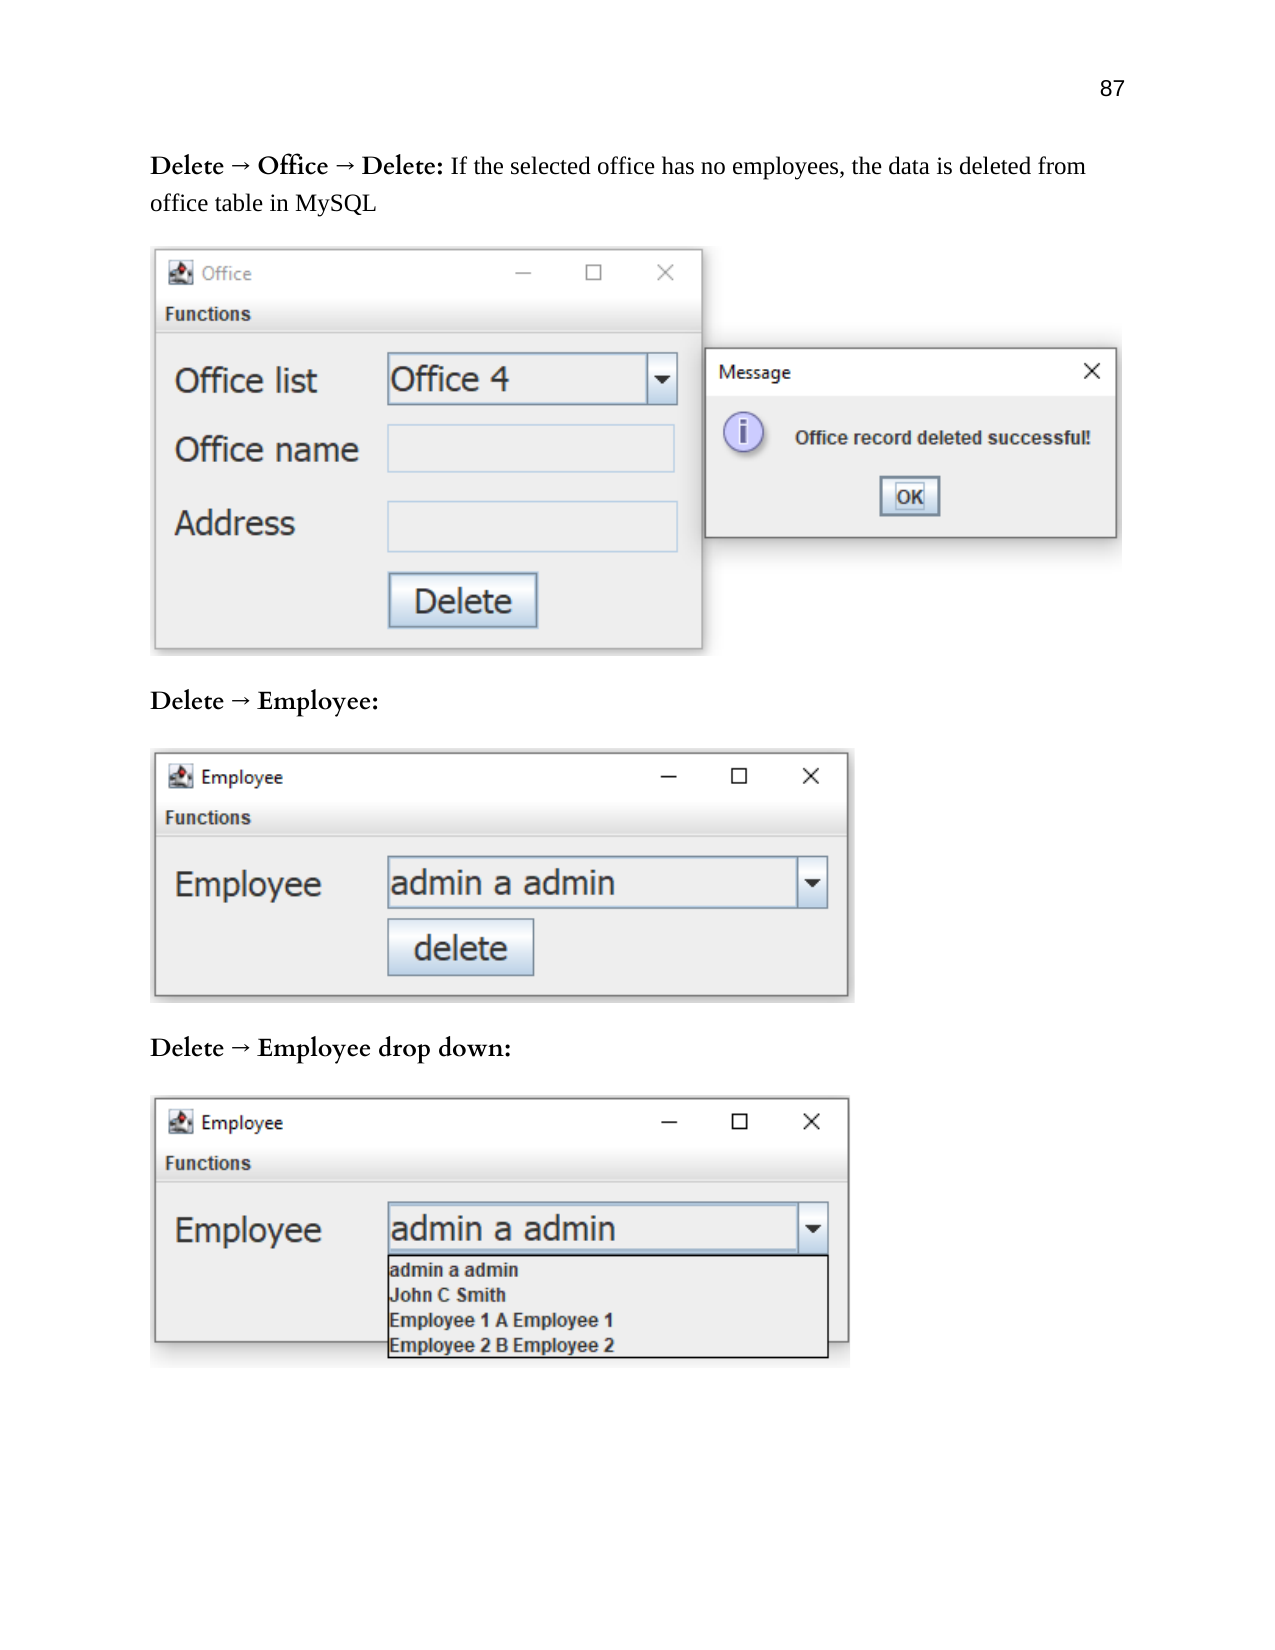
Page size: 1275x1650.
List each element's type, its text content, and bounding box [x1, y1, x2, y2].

picture [150, 246, 1122, 656]
text Delete → Employee: [150, 684, 1125, 718]
picture [150, 748, 855, 1003]
picture [150, 1095, 851, 1368]
text Delete → Office → Delete: If the selected office has no employees, the data is deleted from office table in MySQL [150, 150, 1125, 217]
text Delete → Employee drop down: [150, 1032, 1125, 1066]
